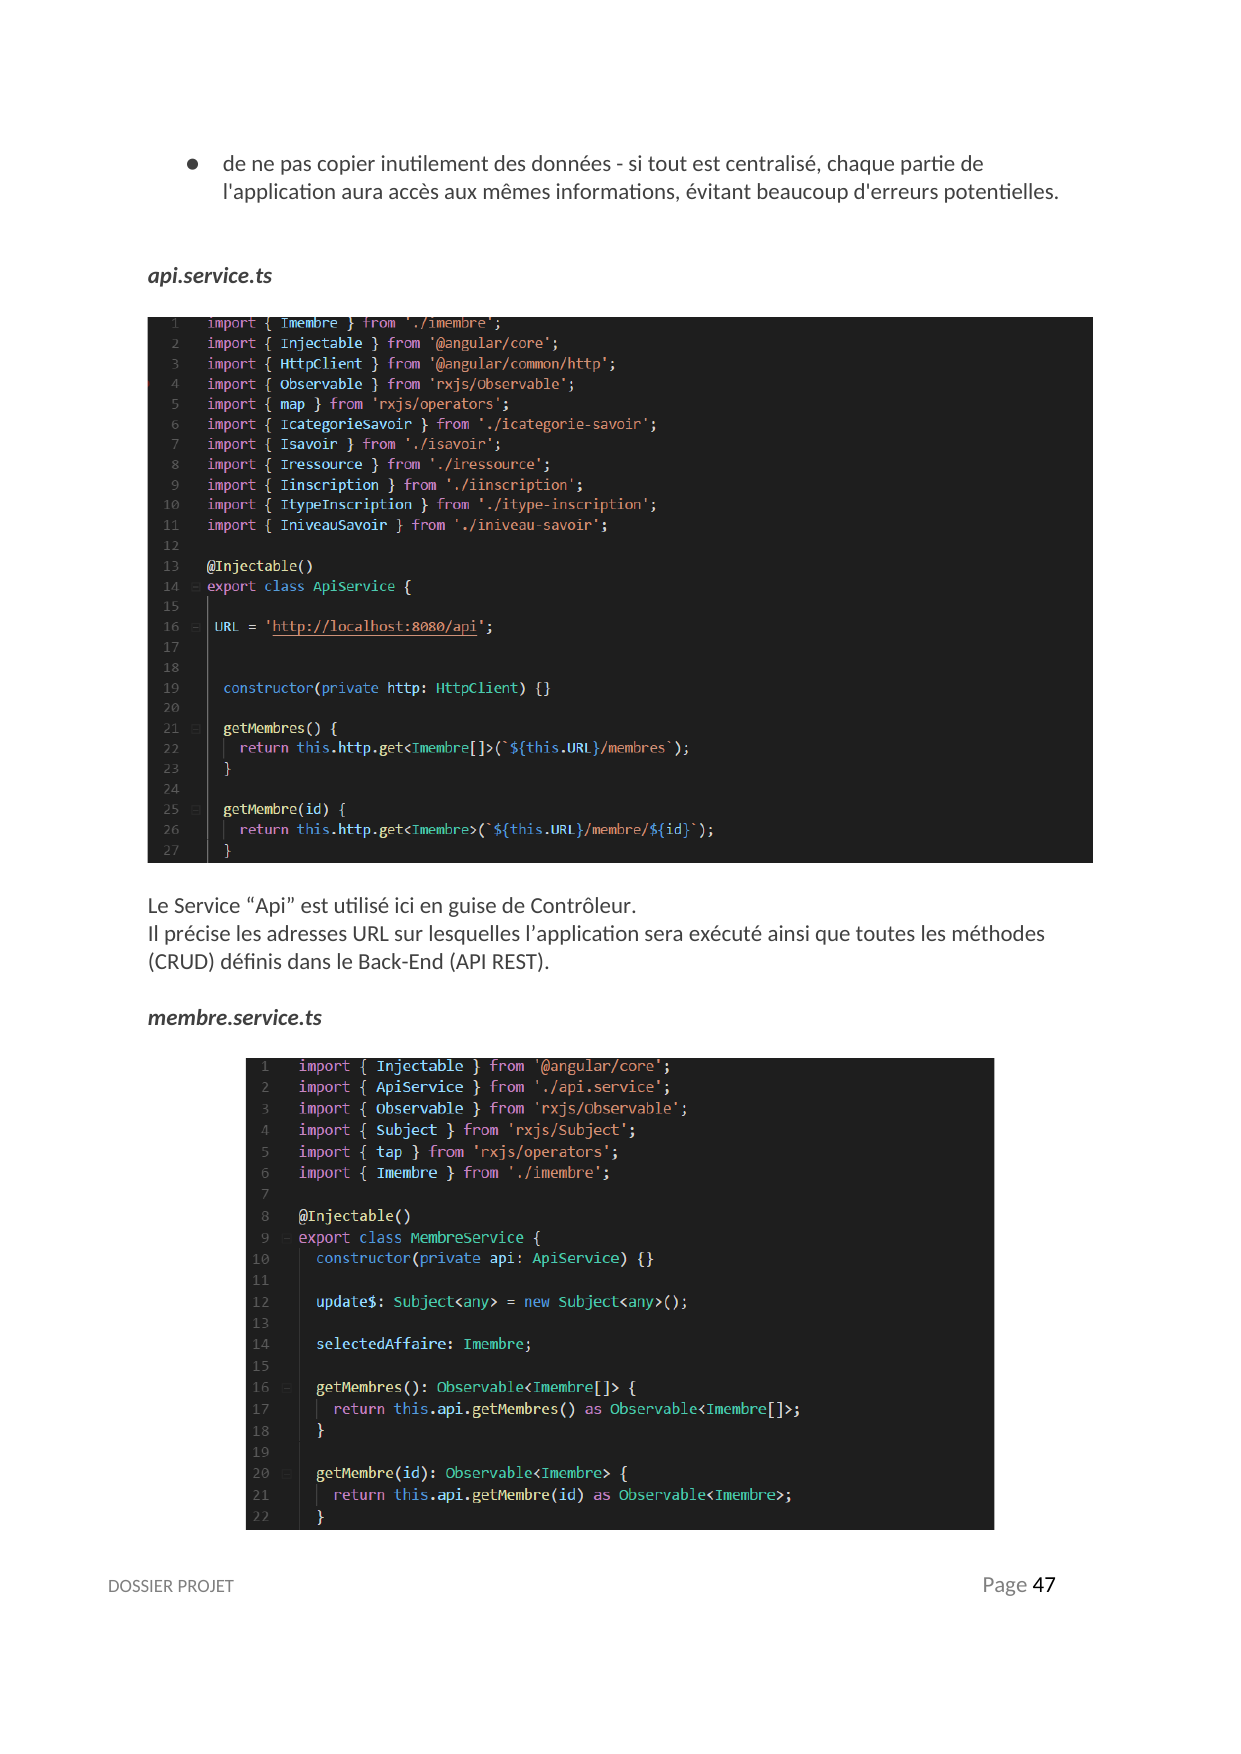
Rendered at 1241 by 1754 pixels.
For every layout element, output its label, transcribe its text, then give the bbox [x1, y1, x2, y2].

text api.service.ts [148, 261, 1093, 289]
text Le Service “Api” est utilisé ici en guise de Contrôleur. [148, 891, 1093, 919]
list de ne pas copier inutilement des données - si tout est centralisé, chaque partie de l'application aura accès aux mêmes informations, évitant beaucoup d'erreurs potentielles. [185, 148, 1093, 205]
picture [147, 317, 1093, 863]
text membre.service.ts [148, 1003, 1093, 1031]
picture [245, 1058, 995, 1530]
text Il précise les adresses URL sur lesquelles l’application sera exécuté ainsi que toutes les méthodes (CRUD) définis dans le Back-End (API REST). [148, 919, 1093, 975]
